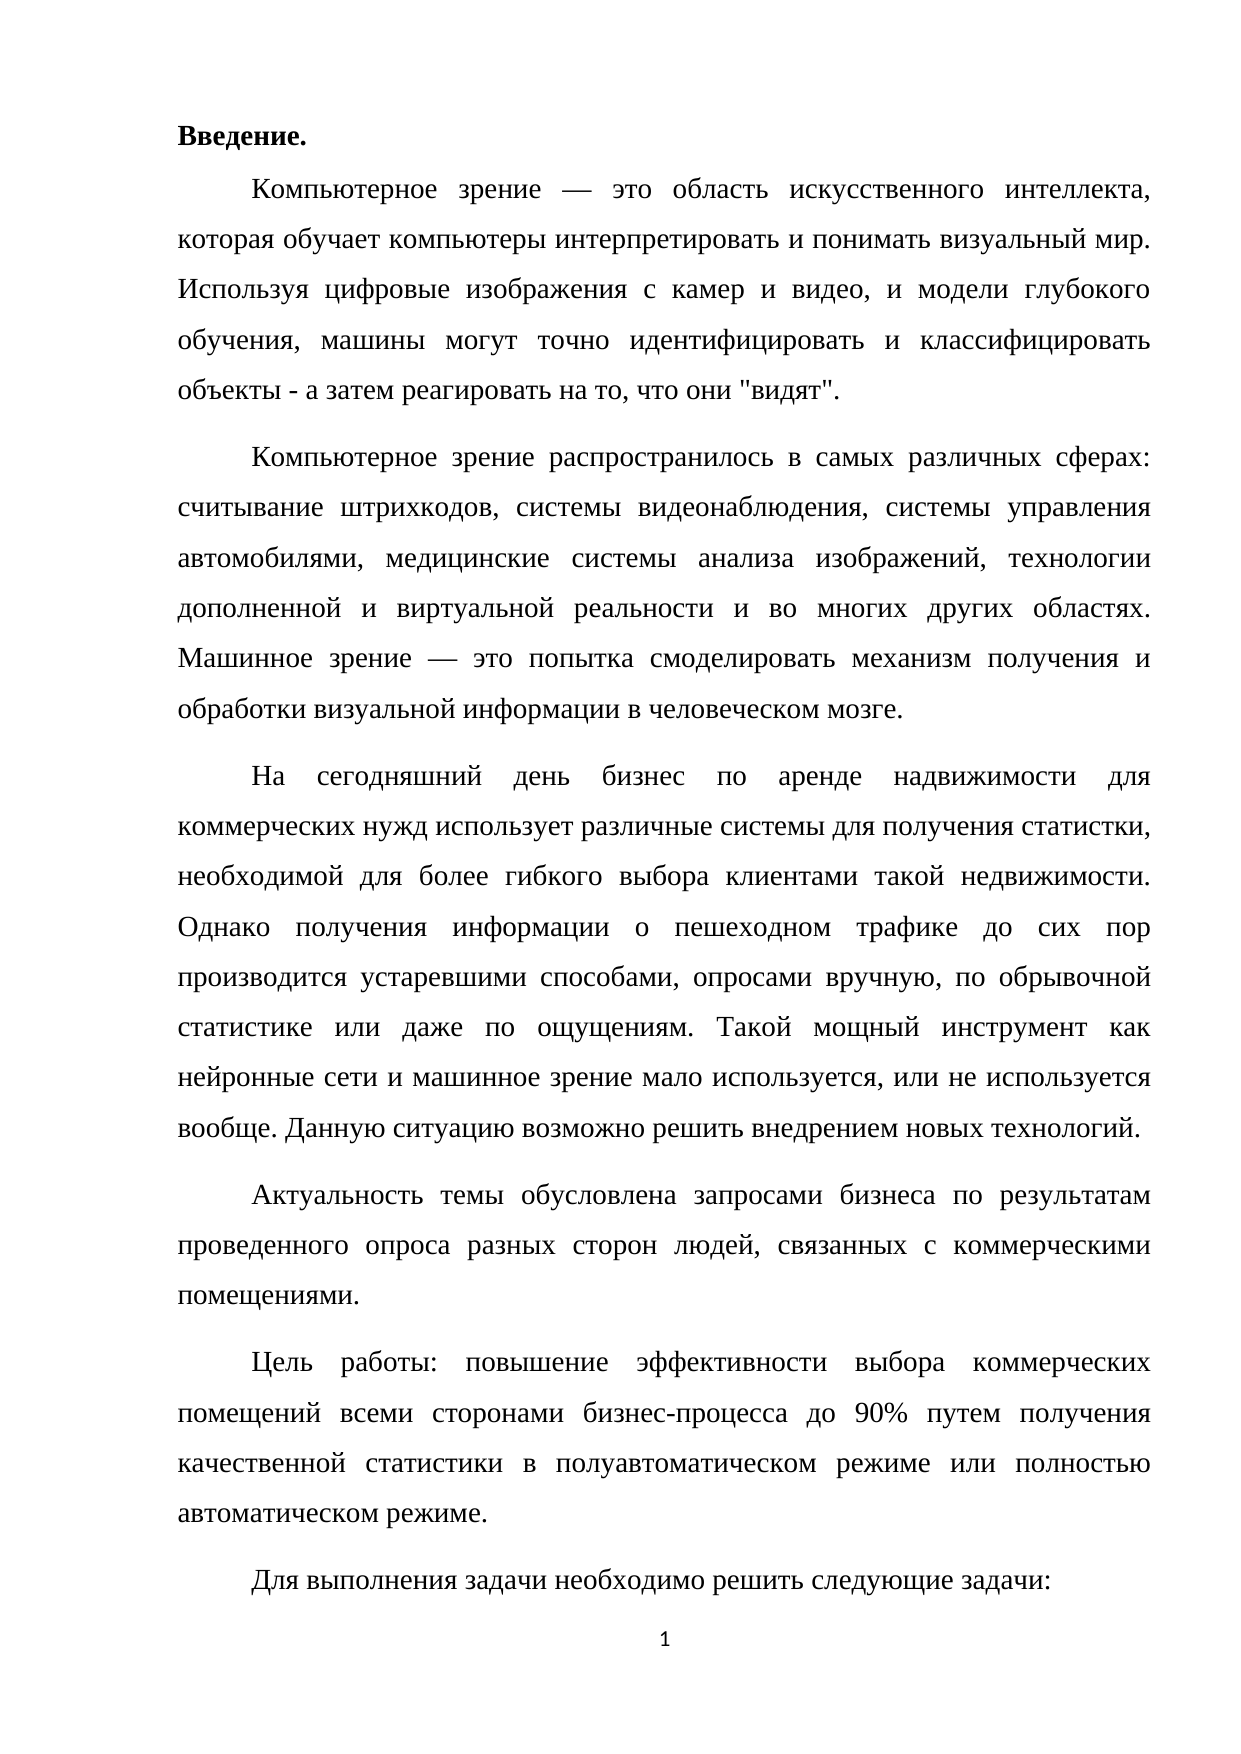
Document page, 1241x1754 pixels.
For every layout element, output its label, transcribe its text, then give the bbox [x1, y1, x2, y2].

text На сегодняшний день бизнес по аренде надвижимости для коммерческих нужд использует различные системы для получения статистки, необходимой для более гибкого выбора клиентами такой недвижимости. Однако получения информации о пешеходном трафике до сих пор производится устаревшими способами, опросами вручную, по обрывочной статистике или даже по ощущениям. Такой мощный инструмент как нейронные сети и машинное зрение мало используется, или не используется вообще. Данную ситуацию возможно решить внедрением новых технологий. [177, 758, 1152, 1143]
text Для выполнения задачи необходимо решить следующие задачи: [177, 1562, 1152, 1596]
text Актуальность темы обусловлена запросами бизнеса по результатам проведенного опроса разных сторон людей, связанных с коммерческими помещениями. [177, 1177, 1152, 1311]
text Цель работы: повышение эффективности выбора коммерческих помещений всеми сторонами бизнес-процесса до 90% путем получения качественной статистики в полуавтоматическом режиме или полностью автоматическом режиме. [177, 1344, 1152, 1529]
text Компьютерное зрение — это область искусственного интеллекта, которая обучает компьютеры интерпретировать и понимать визуальный мир. Используя цифровые изображения с камер и видео, и модели глубокого обучения, машины могут точно идентифицировать и классифицировать объекты - а затем реагировать на то, что они "видят". [177, 171, 1152, 406]
text Введение. [177, 118, 1152, 152]
text Компьютерное зрение распространилось в самых различных сферах: считывание штрихкодов, системы видеонаблюдения, системы управления автомобилями, медицинские системы анализа изображений, технологии дополненной и виртуальной реальности и во многих других областях. Машинное зрение — это попытка смоделировать механизм получения и обработки визуальной информации в человеческом мозге. [177, 439, 1152, 724]
